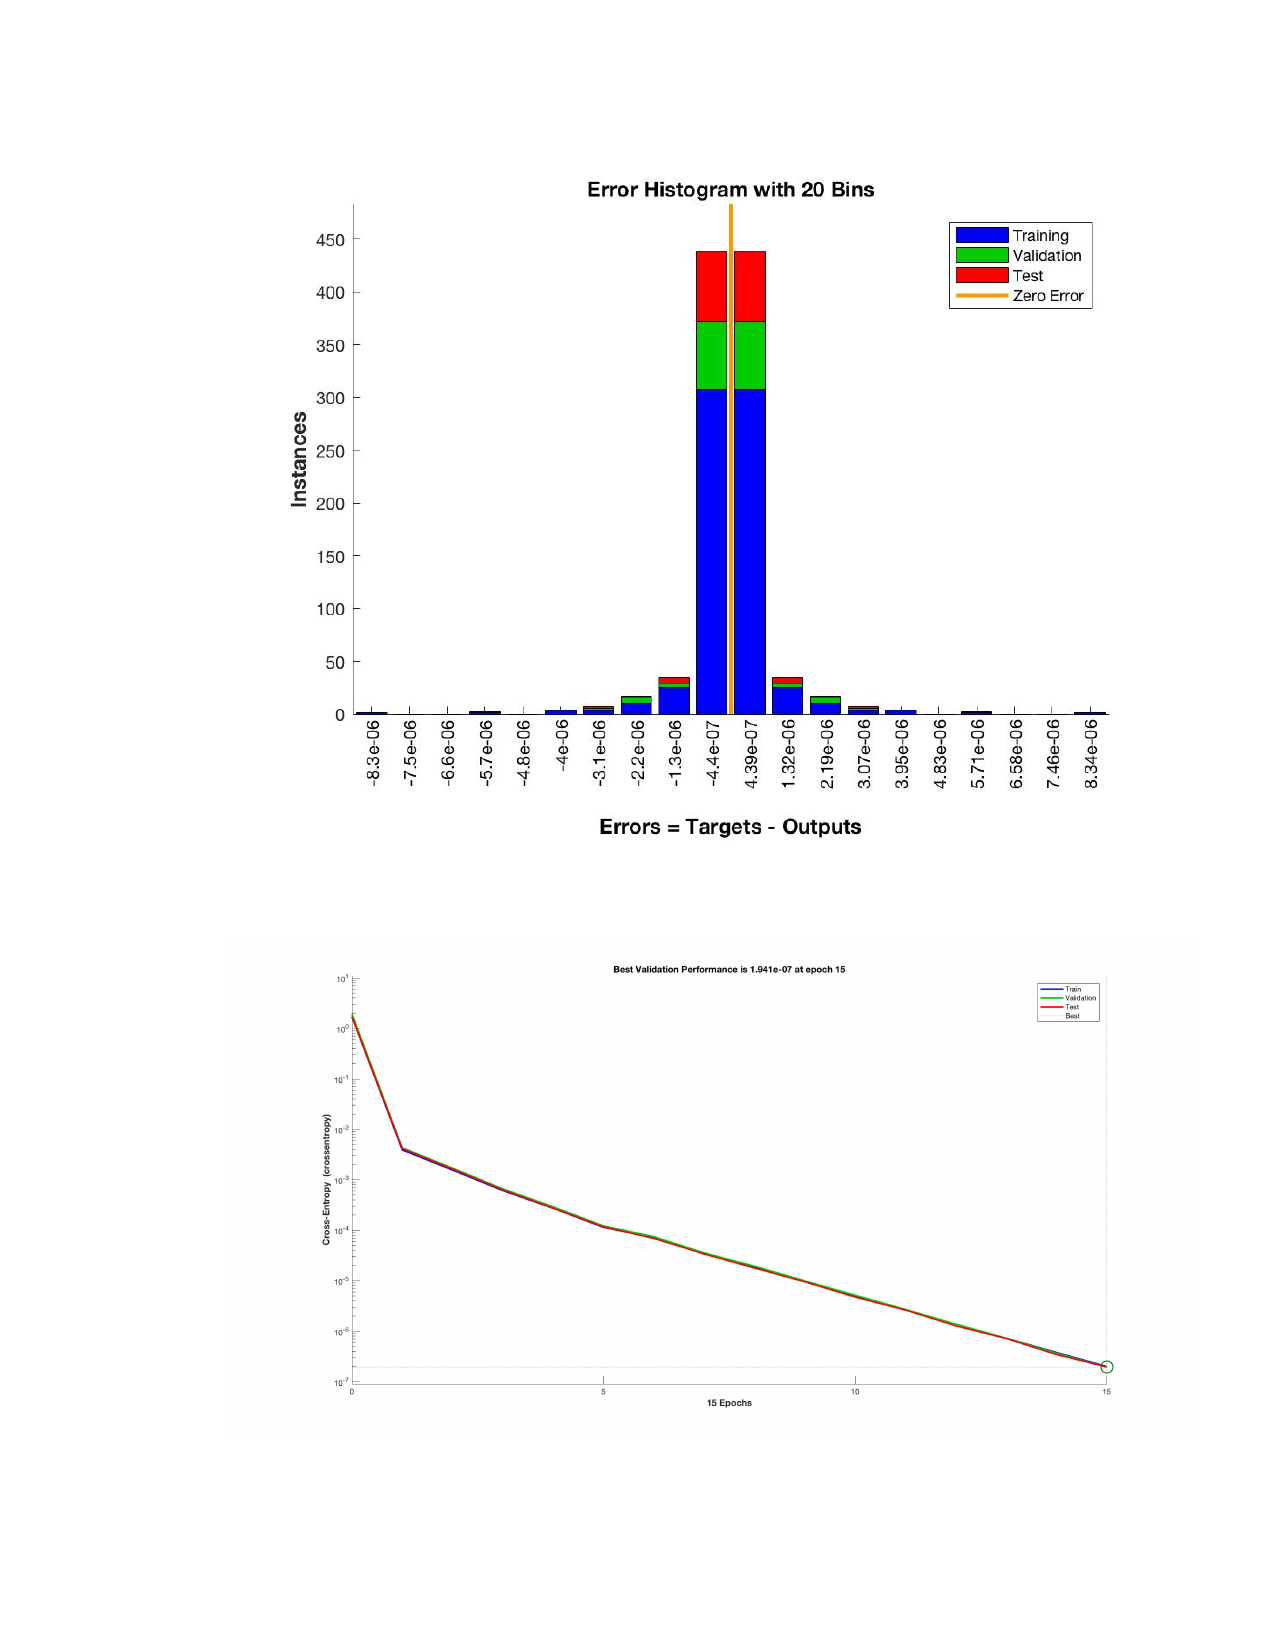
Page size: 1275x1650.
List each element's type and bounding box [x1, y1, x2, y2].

picture [225, 149, 1201, 882]
picture [225, 938, 1199, 1439]
